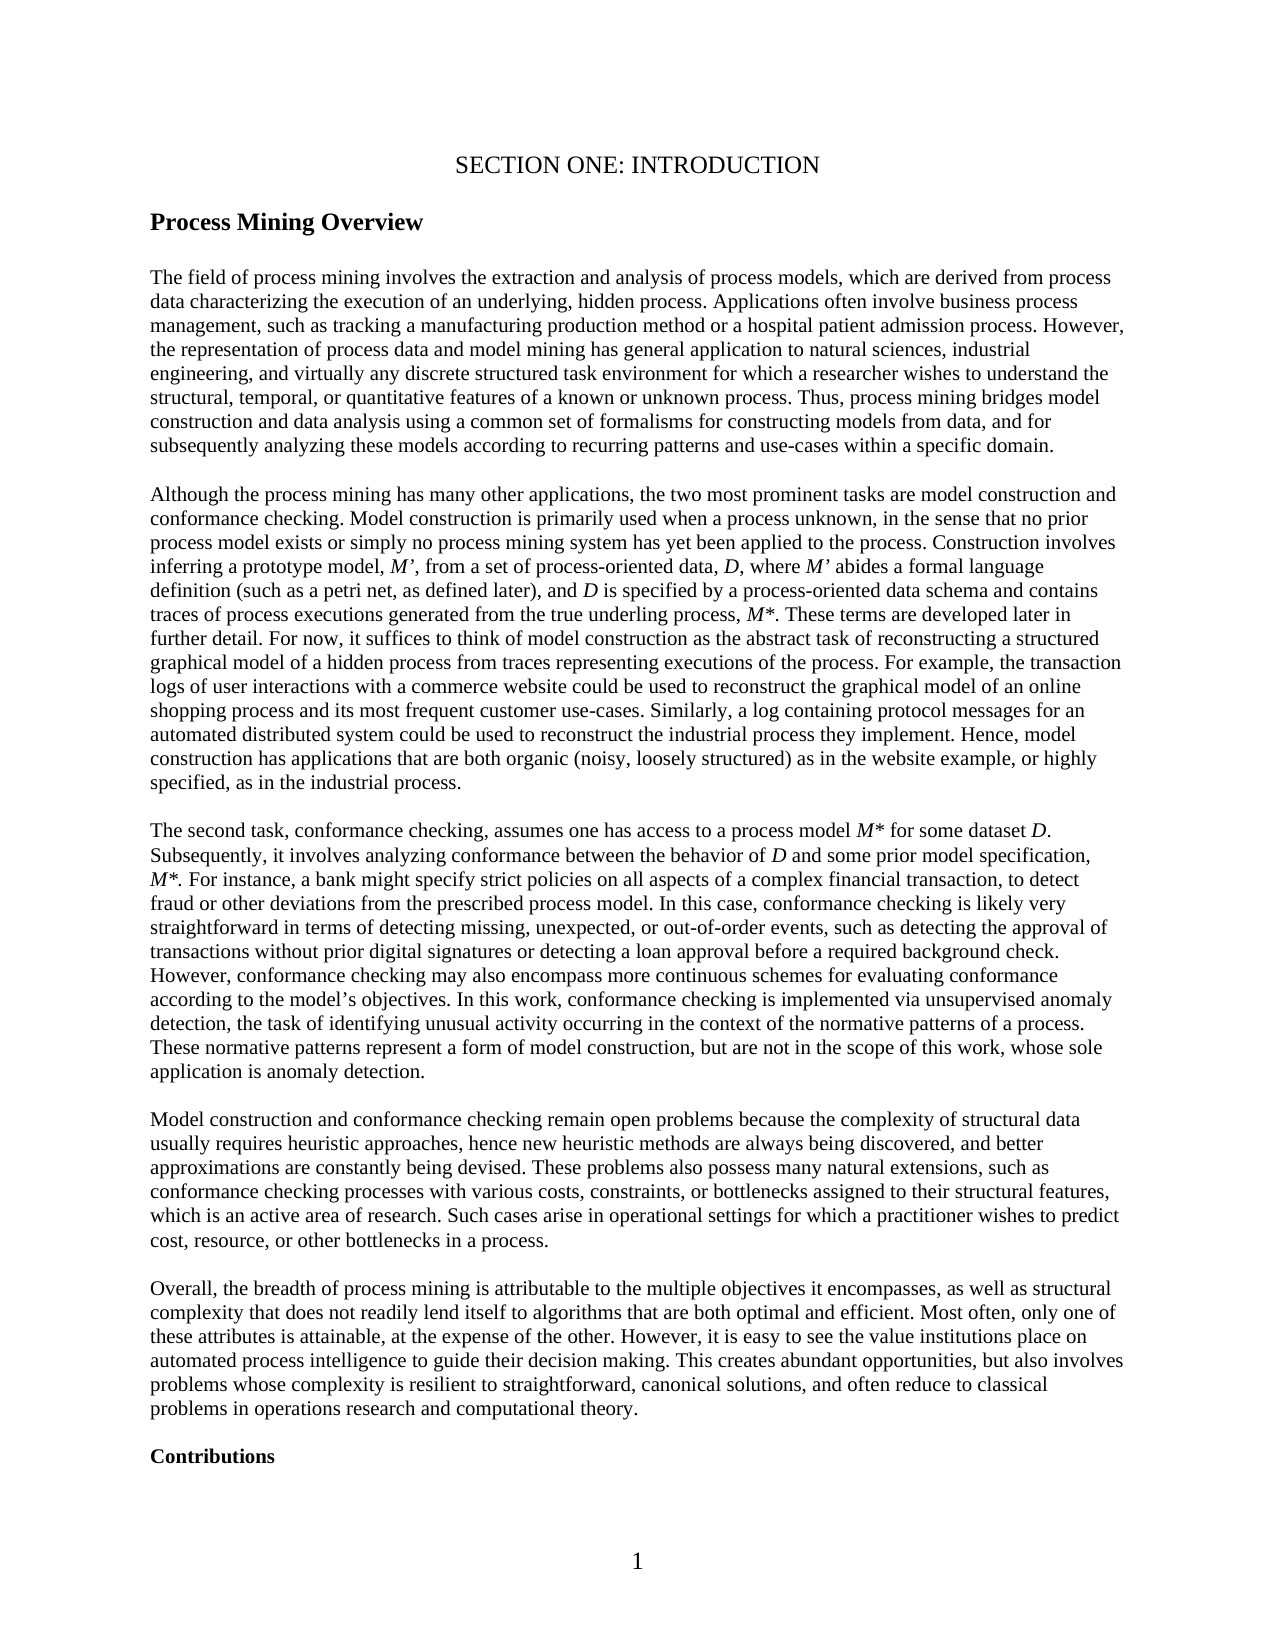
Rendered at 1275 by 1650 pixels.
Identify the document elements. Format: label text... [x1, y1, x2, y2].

text Process Mining Overview [150, 207, 1125, 236]
text Although the process mining has many other applications, the two most prominent tasks are model construction and conformance checking. Model construction is primarily used when a process unknown, in the sense that no prior process model exists or simply no process mining system has yet been applied to the process. Construction involves inferring a prototype model, M’, from a set of process-oriented data, D, where M’ abides a formal language definition (such as a petri net, as defined later), and D is specified by a process-oriented data schema and contains traces of process executions generated from the true underling process, M*. These terms are developed later in further detail. For now, it suffices to think of model construction as the abstract task of reconstructing a structured graphical model of a hidden process from traces representing executions of the process. For example, the transaction logs of user interactions with a commerce website could be used to reconstruct the graphical model of an online shopping process and its most frequent customer use-cases. Similarly, a log containing protocol messages for an automated distributed system could be used to reconstruct the industrial process they implement. Hence, model construction has applications that are both organic (noisy, loosely structured) as in the website example, or highly specified, as in the industrial process. [150, 482, 1125, 794]
text Contributions [150, 1444, 1125, 1468]
text The second task, conformance checking, assumes one has access to a process model M* for some dataset D. Subsequently, it involves analyzing conformance between the behavior of D and some prior model specification, M*. For instance, a bank might specify strict policies on all aspects of a complex financial transaction, to detect fraud or other deviations from the prescribed process model. In this case, conformance checking is likely very straightforward in terms of detecting missing, unexpected, or out-of-order events, such as detecting the approval of transactions without prior digital signatures or detecting a loan approval before a required background check. However, conformance checking may also encompass more continuous schemes for evaluating conformance according to the model’s objectives. In this work, conformance checking is implemented via unsupervised anomaly detection, the task of identifying unusual activity occurring in the context of the normative patterns of a process. These normative patterns represent a form of model construction, but are not in the scope of this work, whose sole application is anomaly detection. [150, 818, 1125, 1083]
text Overall, the breadth of process mining is attributable to the multiple objectives it encompasses, as well as structural complexity that does not readily lend itself to algorithms that are both optimal and efficient. Most often, only one of these attributes is attainable, at the expense of the other. However, it is easy to see the value institutions place on automated process intelligence to guide their decision making. This creates abundant opportunities, but also involves problems whose complexity is resilient to straightforward, canonical solutions, and often reduce to classical problems in operations research and computational theory. [150, 1276, 1125, 1420]
text SECTION ONE: INTRODUCTION [150, 150, 1125, 179]
text The field of process mining involves the extraction and analysis of process models, which are derived from process data characterizing the execution of an underlying, hidden process. Applications often involve business process management, such as tracking a manufacturing production method or a hospital patient admission process. However, the representation of process data and model mining has general application to natural sciences, industrial engineering, and virtually any discrete structured task environment for which a researcher wishes to understand the structural, temporal, or quantitative features of a known or unknown process. Thus, process mining bridges model construction and data analysis using a common set of formalisms for constructing models from data, and for subsequently analyzing these models according to recurring patterns and use-cases within a specific domain. [150, 265, 1125, 457]
text Model construction and conformance checking remain open problems because the complexity of structural data usually requires heuristic approaches, hence new heuristic methods are always being discovered, and better approximations are constantly being devised. These problems also possess many natural extensions, such as conformance checking processes with various costs, constraints, or bottlenecks assigned to their structural features, which is an active area of research. Such cases arise in operational settings for which a practitioner wishes to predict cost, resource, or other bottlenecks in a process. [150, 1107, 1125, 1252]
